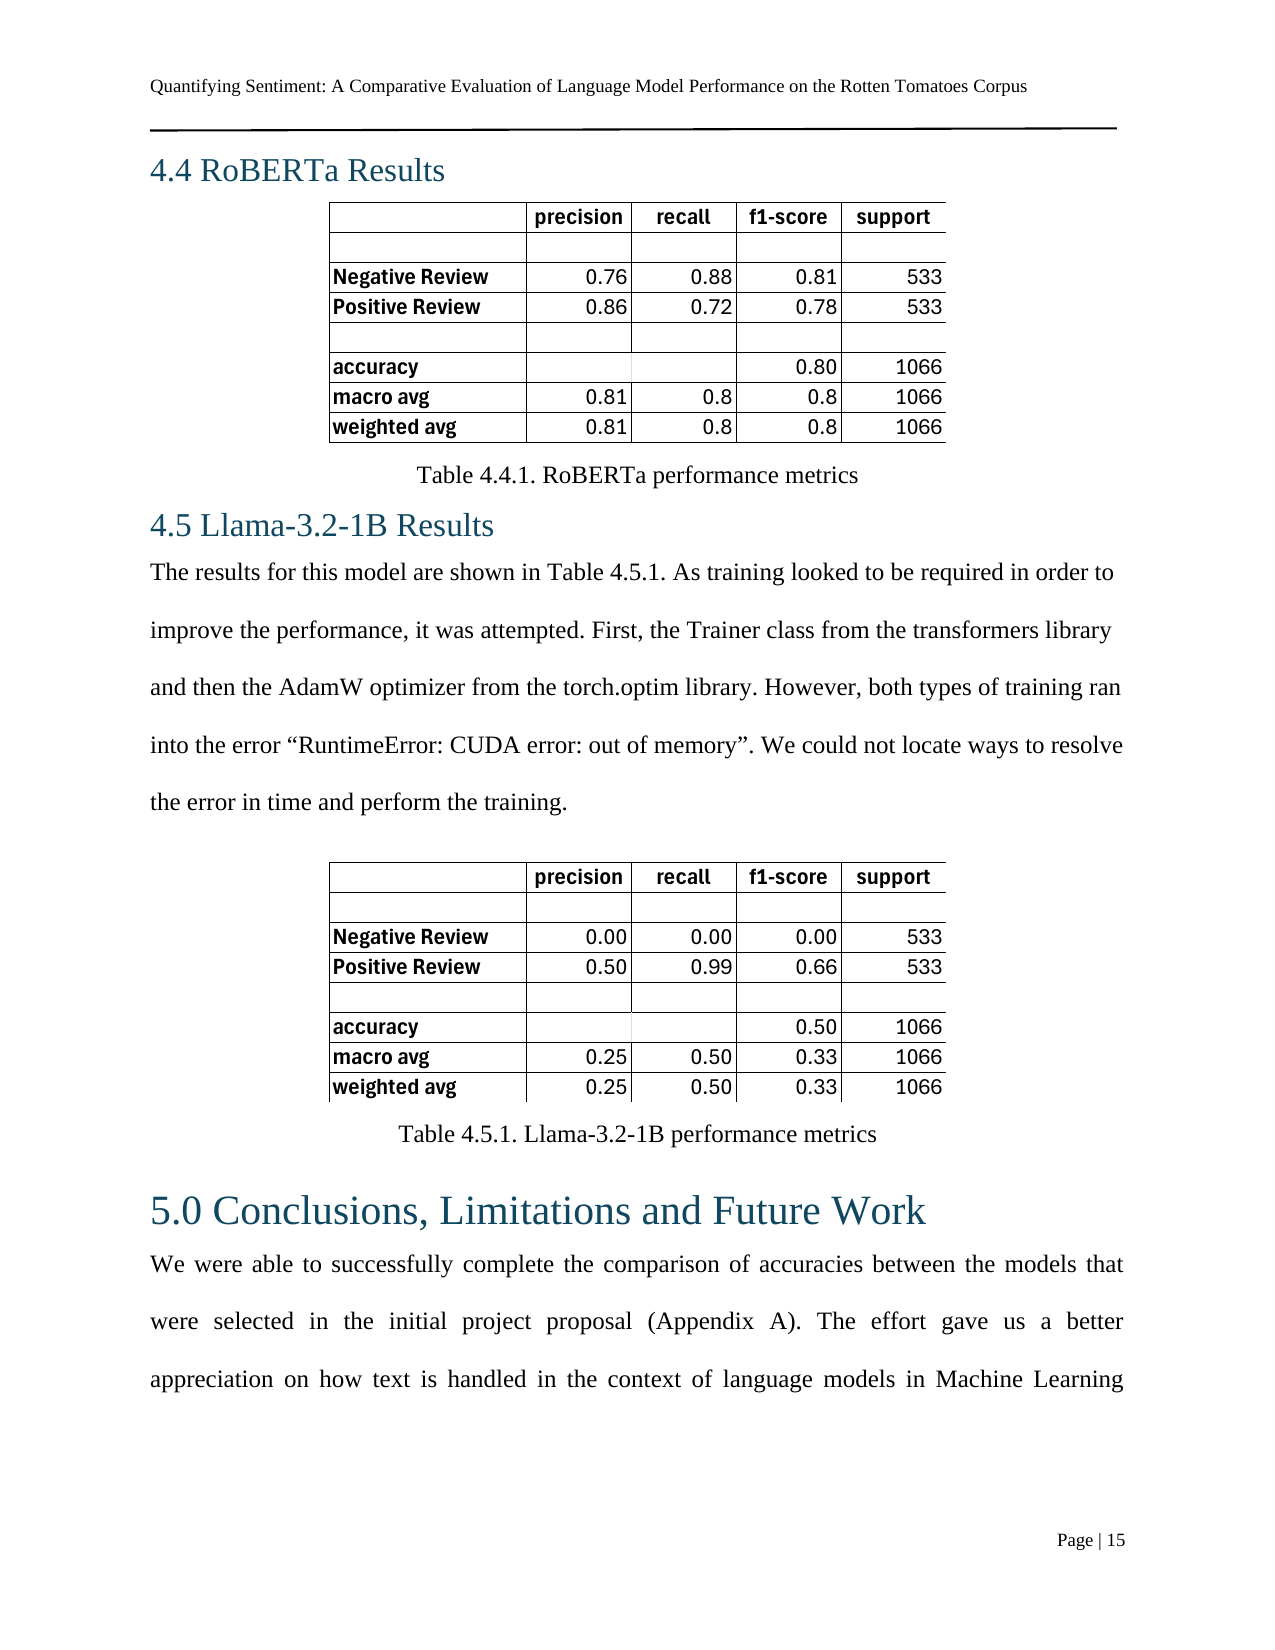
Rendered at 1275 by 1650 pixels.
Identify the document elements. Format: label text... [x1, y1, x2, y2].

subtitle 5.0 Conclusions, Limitations and Future Work [150, 1185, 1125, 1233]
subtitle 4.5 Llama-3.2-1B Results [150, 505, 1125, 543]
text Table 4.4.1. RoBERTa performance metrics [150, 460, 1125, 488]
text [150, 1249, 1125, 1392]
text Table 4.5.1. Llama-3.2-1B performance metrics [150, 1119, 1125, 1148]
text The results for this model are shown in Table 4.5.1. As training looked to be required in order to improve the performance, it was attempted. First, the Trainer class from the transformers library and then the AdamW optimizer from the torch.optim library. However, both types of training ran into the error “RuntimeError: CUDA error: out of memory”. We could not locate ways to resolve the error in time and perform the training. [150, 557, 1125, 816]
subtitle 4.4 RoBERTa Results [150, 150, 1125, 188]
